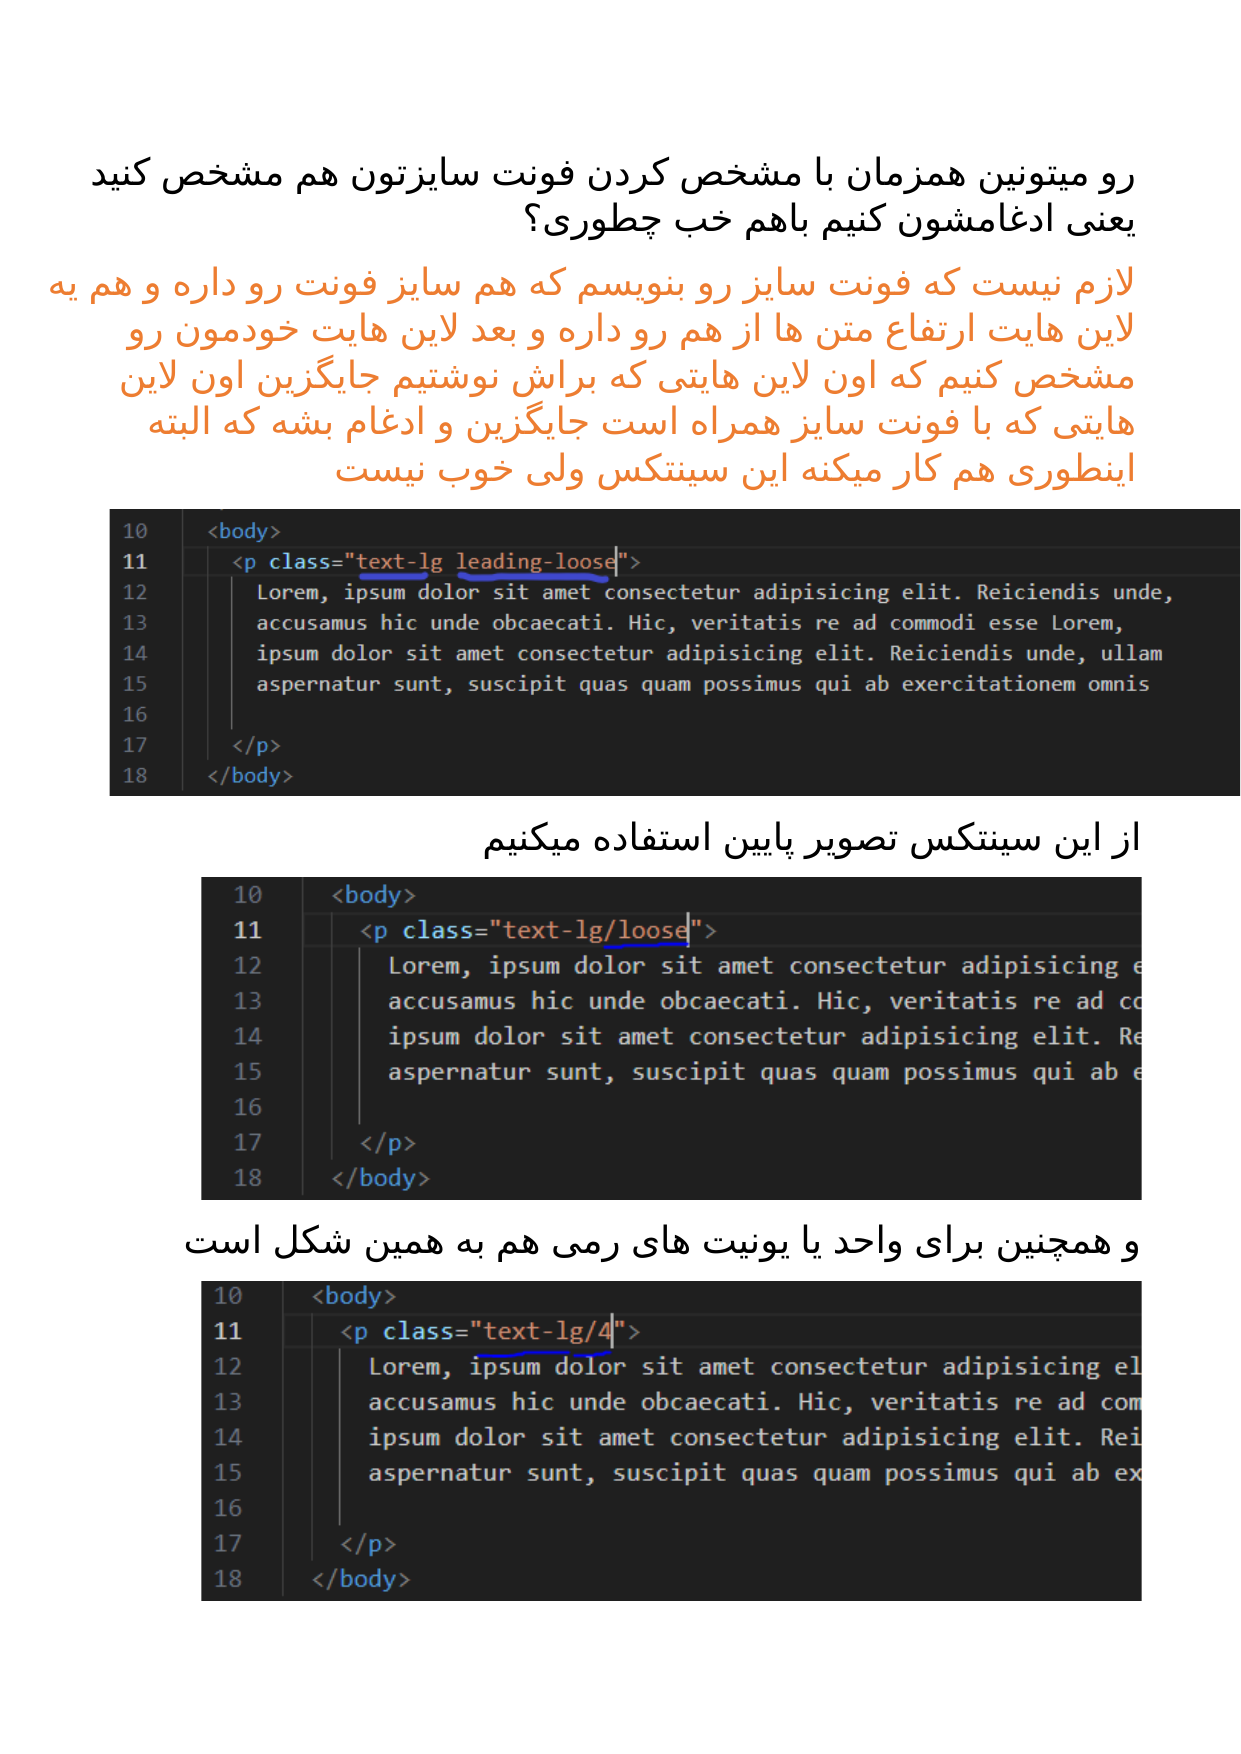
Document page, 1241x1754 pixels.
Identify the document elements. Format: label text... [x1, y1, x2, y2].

text لازم نیست که فونت سایز رو بنویسم که هم سایز فونت رو داره و هم یه لاین هایت ارتفاع متن ها از هم رو داره و بعد لاین هایت خودمون رو مشخص کنیم که اون لاین هایتی که براش نوشتیم جایگزین اون لاین هایتی که با فونت سایز همراه است جایگزین و ادغام بشه که البته اینطوری هم کار میکنه این سینتکس ولی خوب نیست [29, 260, 1137, 489]
text از این سینتکس تصویر پایین استفاده میکنیم [29, 815, 1142, 858]
text و همچنین برای واحد یا یونیت های رمی هم به همین شکل است [29, 1218, 1142, 1261]
picture [109, 509, 1241, 796]
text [29, 150, 1137, 240]
picture [201, 1281, 1142, 1601]
picture [201, 877, 1142, 1200]
